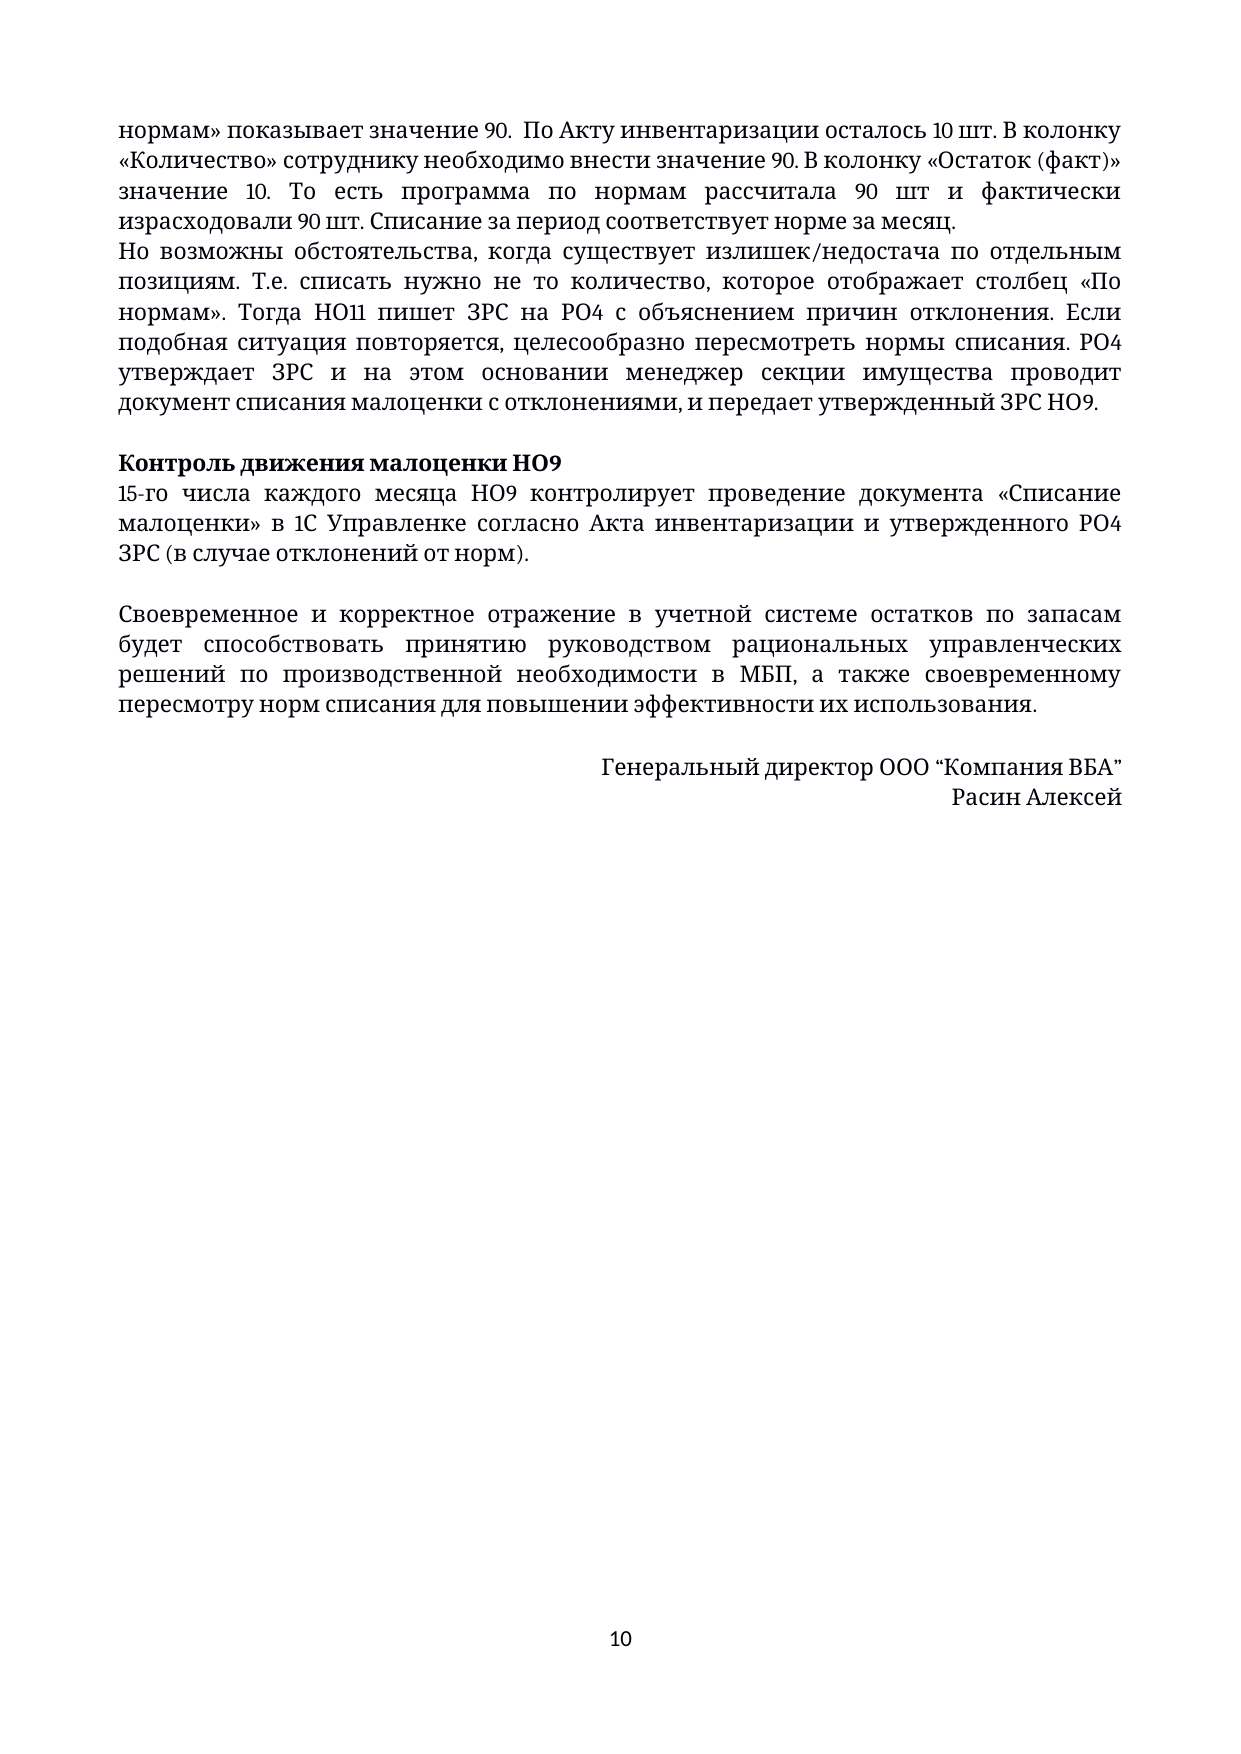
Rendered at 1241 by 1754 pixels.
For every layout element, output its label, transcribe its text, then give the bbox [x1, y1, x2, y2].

text Своевременное и корректное отражение в учетной системе остатков по запасам будет способствовать принятию руководством рациональных управленческих решений по производственной необходимости в МБП, а также своевременному пересмотру норм списания для повышении эффективности их использования. [118, 601, 1122, 718]
text 15-го числа каждого месяца НО9 контролирует проведение документа «Списание малоценки» в 1С Управленке согласно Акта инвентаризации и утвержденного РО4 ЗРС (в случае отклонений от норм). [118, 481, 1122, 567]
text Но возможны обстоятельства, когда существует излишек/недостача по отдельным позициям. Т.е. списать нужно не то количество, которое отображает столбец «По нормам». Тогда НО11 пишет ЗРС на РО4 с объяснением причин отклонения. Если подобная ситуация повторяется, целесообразно пересмотреть нормы списания. РО4 утверждает ЗРС и на этом основании менеджер секции имущества проводит документ списания малоценки с отклонениями, и передает утвержденный ЗРС НО9. [118, 239, 1122, 416]
text Генеральный директор ООО “Компания ВБА” [118, 754, 1122, 781]
text Расин Алексей [118, 785, 1122, 811]
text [118, 118, 1122, 235]
text Контроль движения малоценки НО9 [118, 450, 1122, 477]
